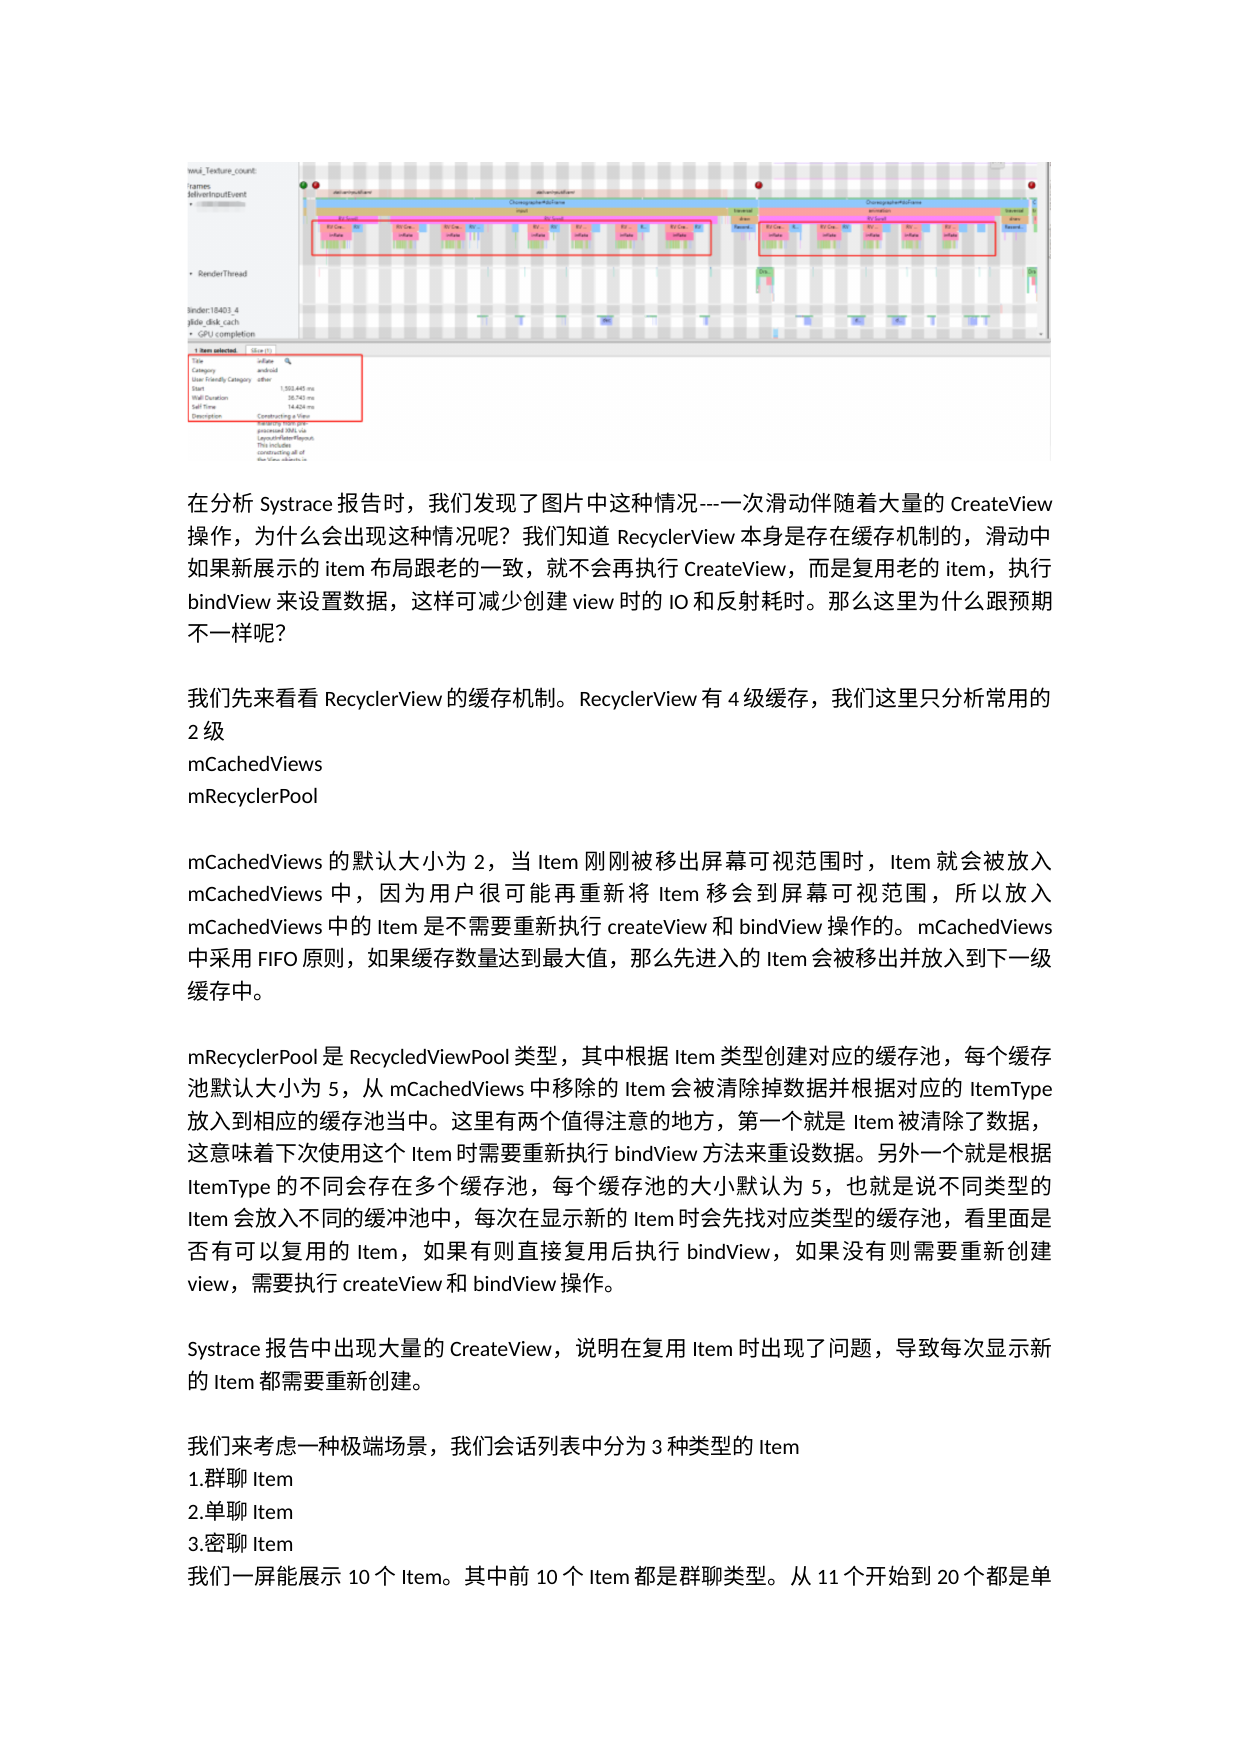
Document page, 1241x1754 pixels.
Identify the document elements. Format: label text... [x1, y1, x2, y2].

list mCachedViews的默认大小为2，当Item刚刚被移出屏幕可视范围时，Item就会被放入mCachedViews中，因为用户很可能再重新将Item移会到屏幕可视范围，所以放入mCachedViews中的Item是不需要重新执行createView和bindView操作的。mCachedViews中采用FIFO原则，如果缓存数量达到最大值，那么先进入的Item会被移出并放入到下一级缓存中。 [187, 844, 1053, 1007]
list 1.群聊Item [187, 1462, 1053, 1494]
list mRecyclerPool是RecycledViewPool类型，其中根据Item类型创建对应的缓存池，每个缓存池默认大小为5，从mCachedViews中移除的Item会被清除掉数据并根据对应的ItemType放入到相应的缓存池当中。这里有两个值得注意的地方，第一个就是Item被清除了数据，这意味着下次使用这个Item时需要重新执行bindView方法来重设数据。另外一个就是根据ItemType的不同会存在多个缓存池，每个缓存池的大小默认为5，也就是说不同类型的Item会放入不同的缓冲池中，每次在显示新的Item时会先找对应类型的缓存池，看里面是否有可以复用的Item，如果有则直接复用后执行bindView，如果没有则需要重新创建view，需要执行createView和bindView操作。 [187, 1039, 1053, 1299]
list Systrace报告中出现大量的CreateView，说明在复用Item时出现了问题，导致每次显示新的Item都需要重新创建。 [187, 1332, 1053, 1397]
list 我们先来看看RecyclerView的缓存机制。RecyclerView有4级缓存，我们这里只分析常用的2级 [187, 682, 1053, 747]
list mRecyclerPool [187, 779, 1053, 812]
list 3.密聊Item [187, 1527, 1053, 1559]
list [187, 1559, 1053, 1592]
list 2.单聊Item [187, 1494, 1053, 1527]
picture [187, 162, 1051, 461]
list mCachedViews [187, 747, 1053, 779]
list 在分析Systrace报告时，我们发现了图片中这种情况---一次滑动伴随着大量的CreateView操作，为什么会出现这种情况呢？我们知道RecyclerView本身是存在缓存机制的，滑动中如果新展示的item布局跟老的一致，就不会再执行CreateView，而是复用老的item，执行bindView来设置数据，这样可减少创建view时的IO和反射耗时。那么这里为什么跟预期不一样呢？ [187, 487, 1053, 649]
list 我们来考虑一种极端场景，我们会话列表中分为3种类型的Item [187, 1429, 1053, 1462]
